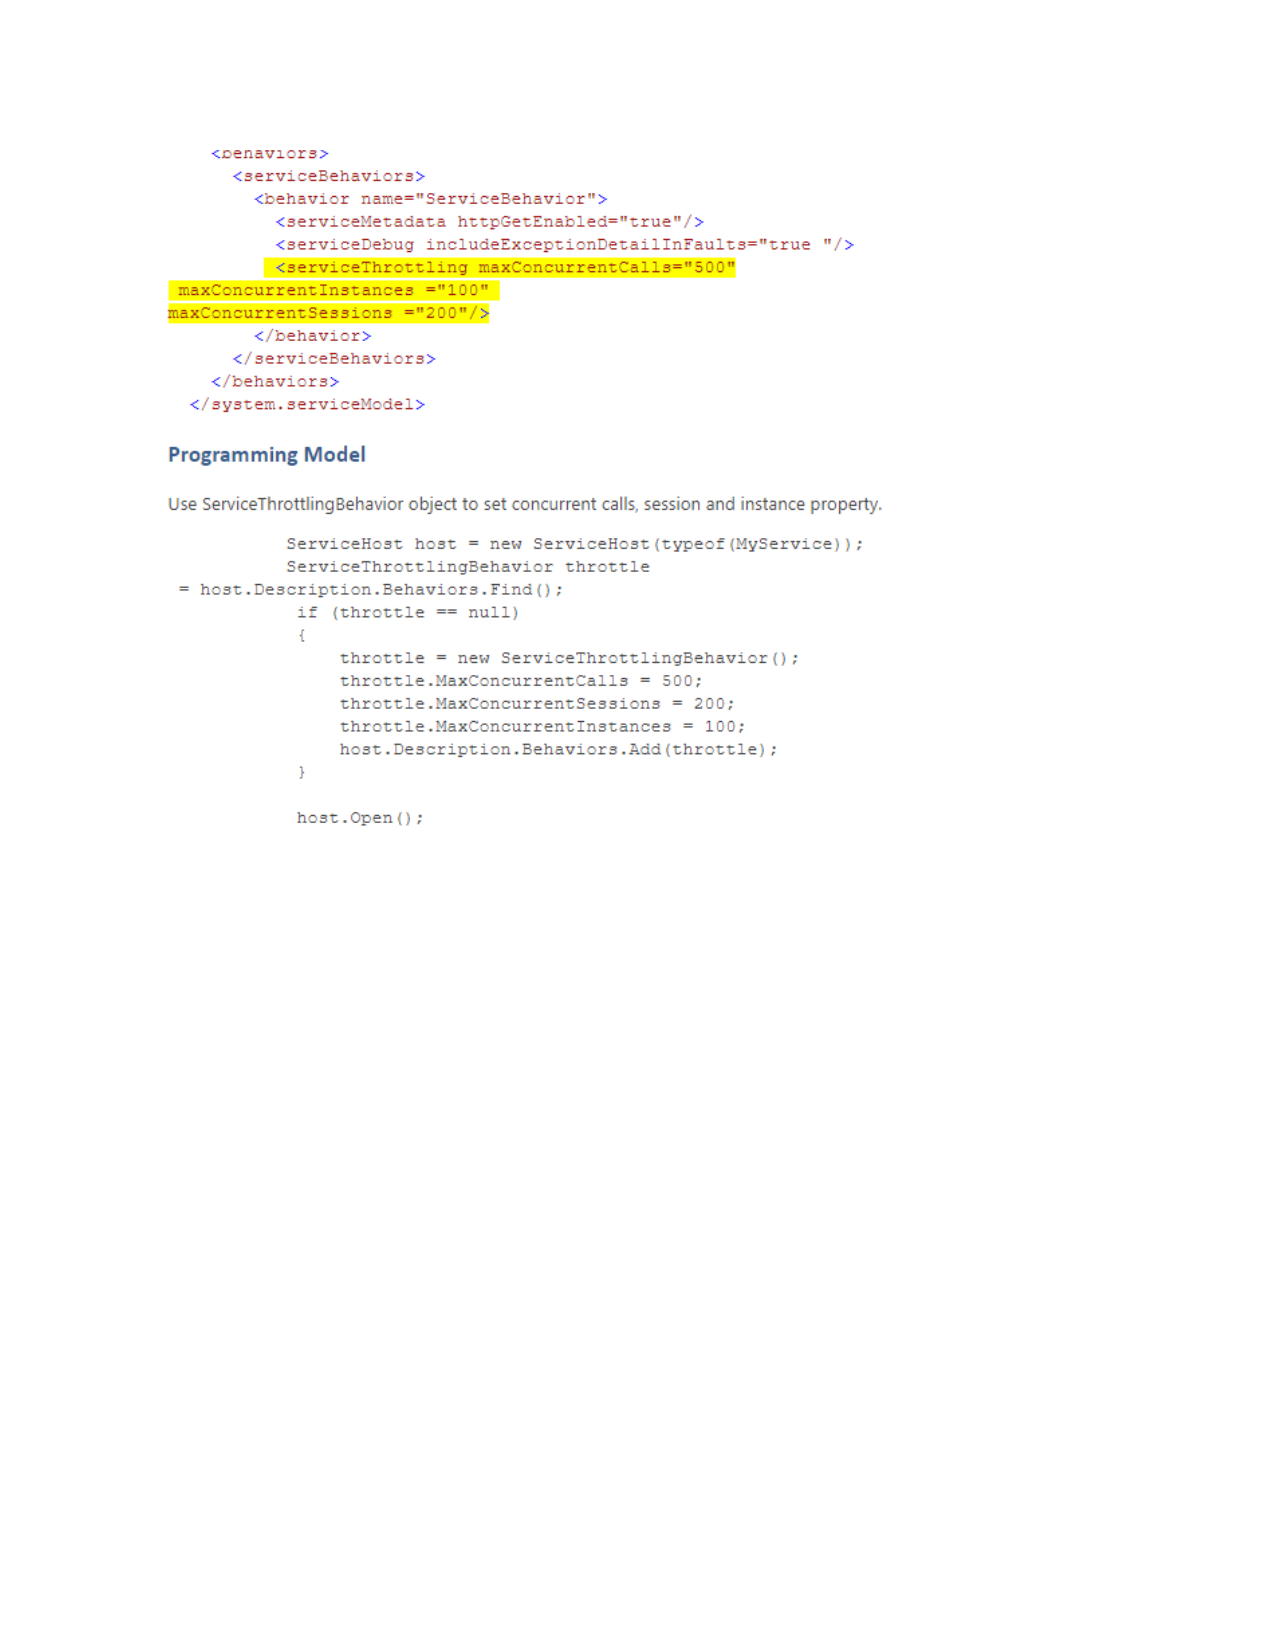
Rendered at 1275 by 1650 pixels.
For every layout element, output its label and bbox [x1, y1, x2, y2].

picture [150, 150, 1125, 866]
